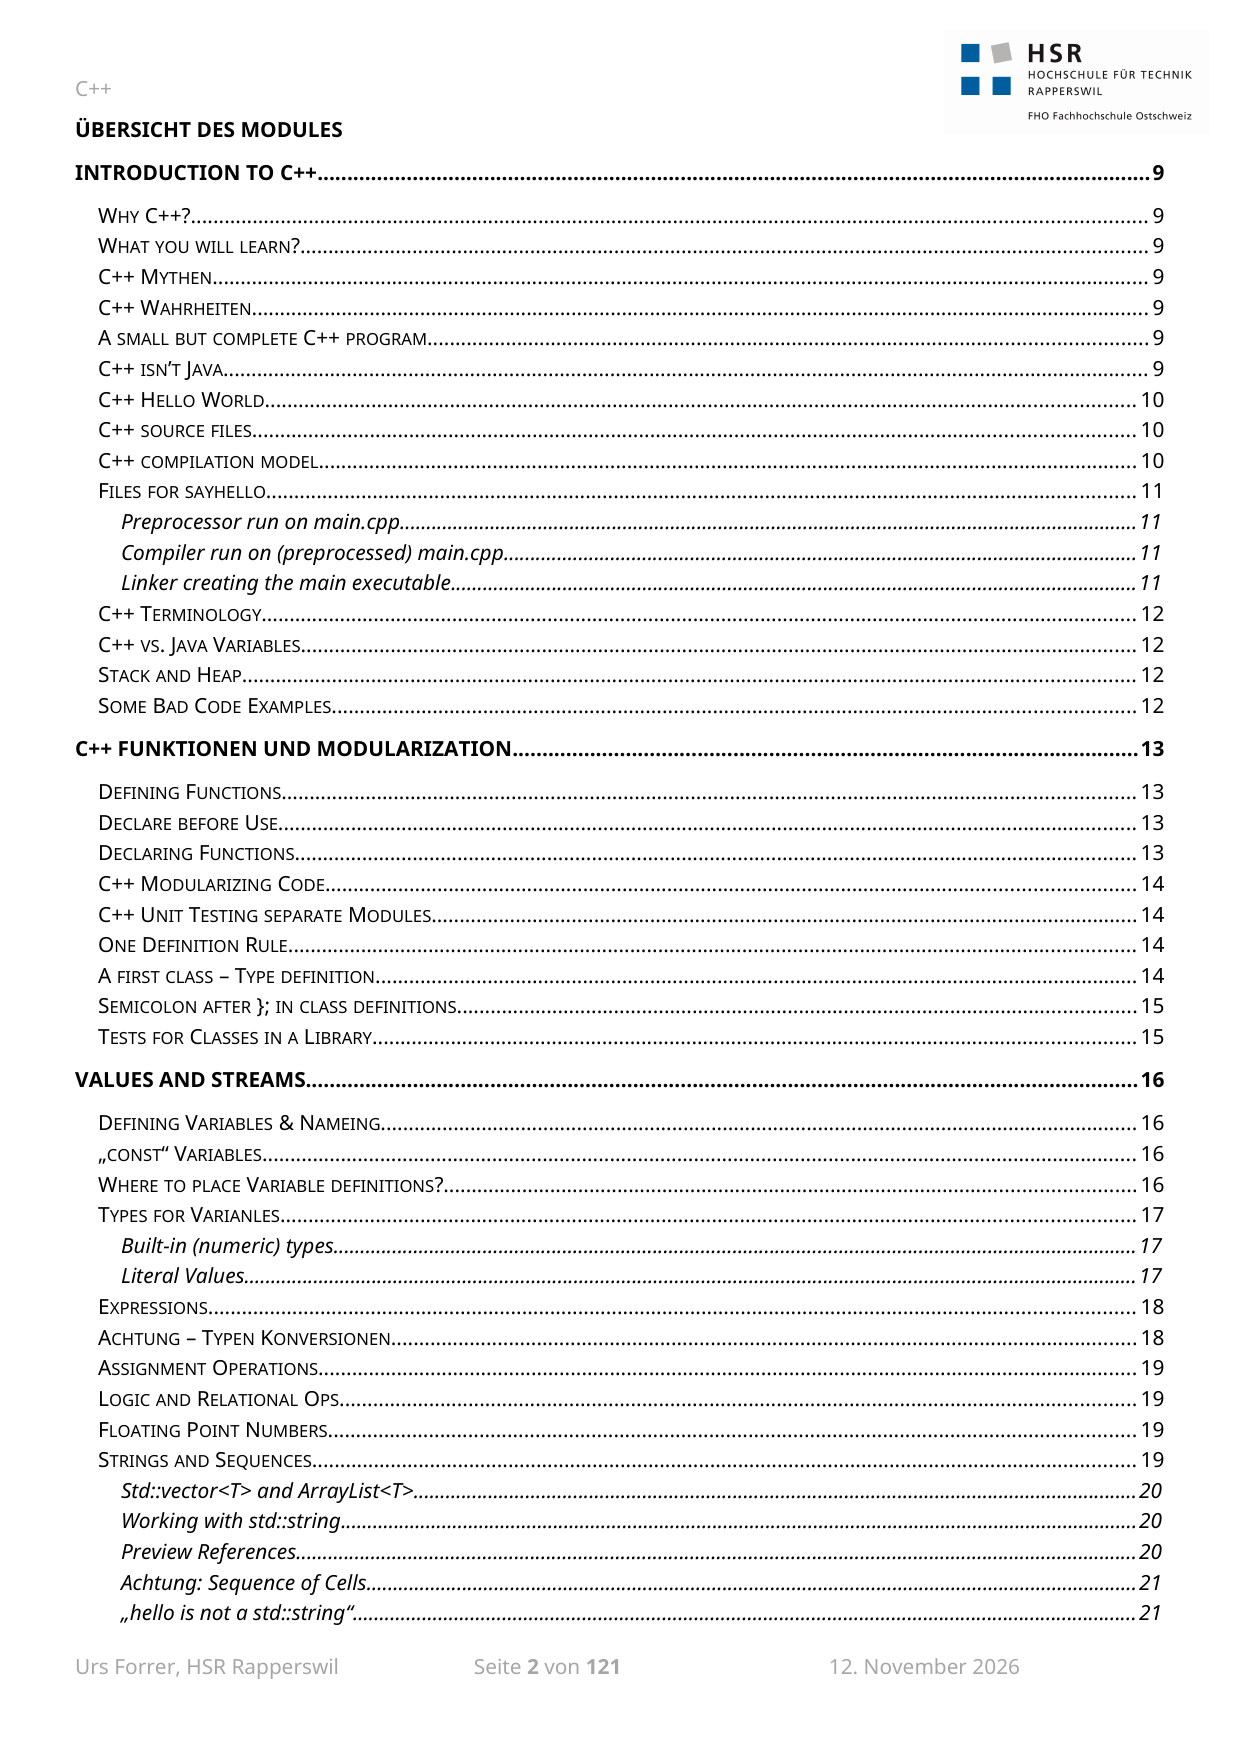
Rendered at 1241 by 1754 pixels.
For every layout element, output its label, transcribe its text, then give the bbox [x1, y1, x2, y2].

picture [943, 29, 1210, 134]
text Übersicht des Modules [75, 115, 1165, 143]
